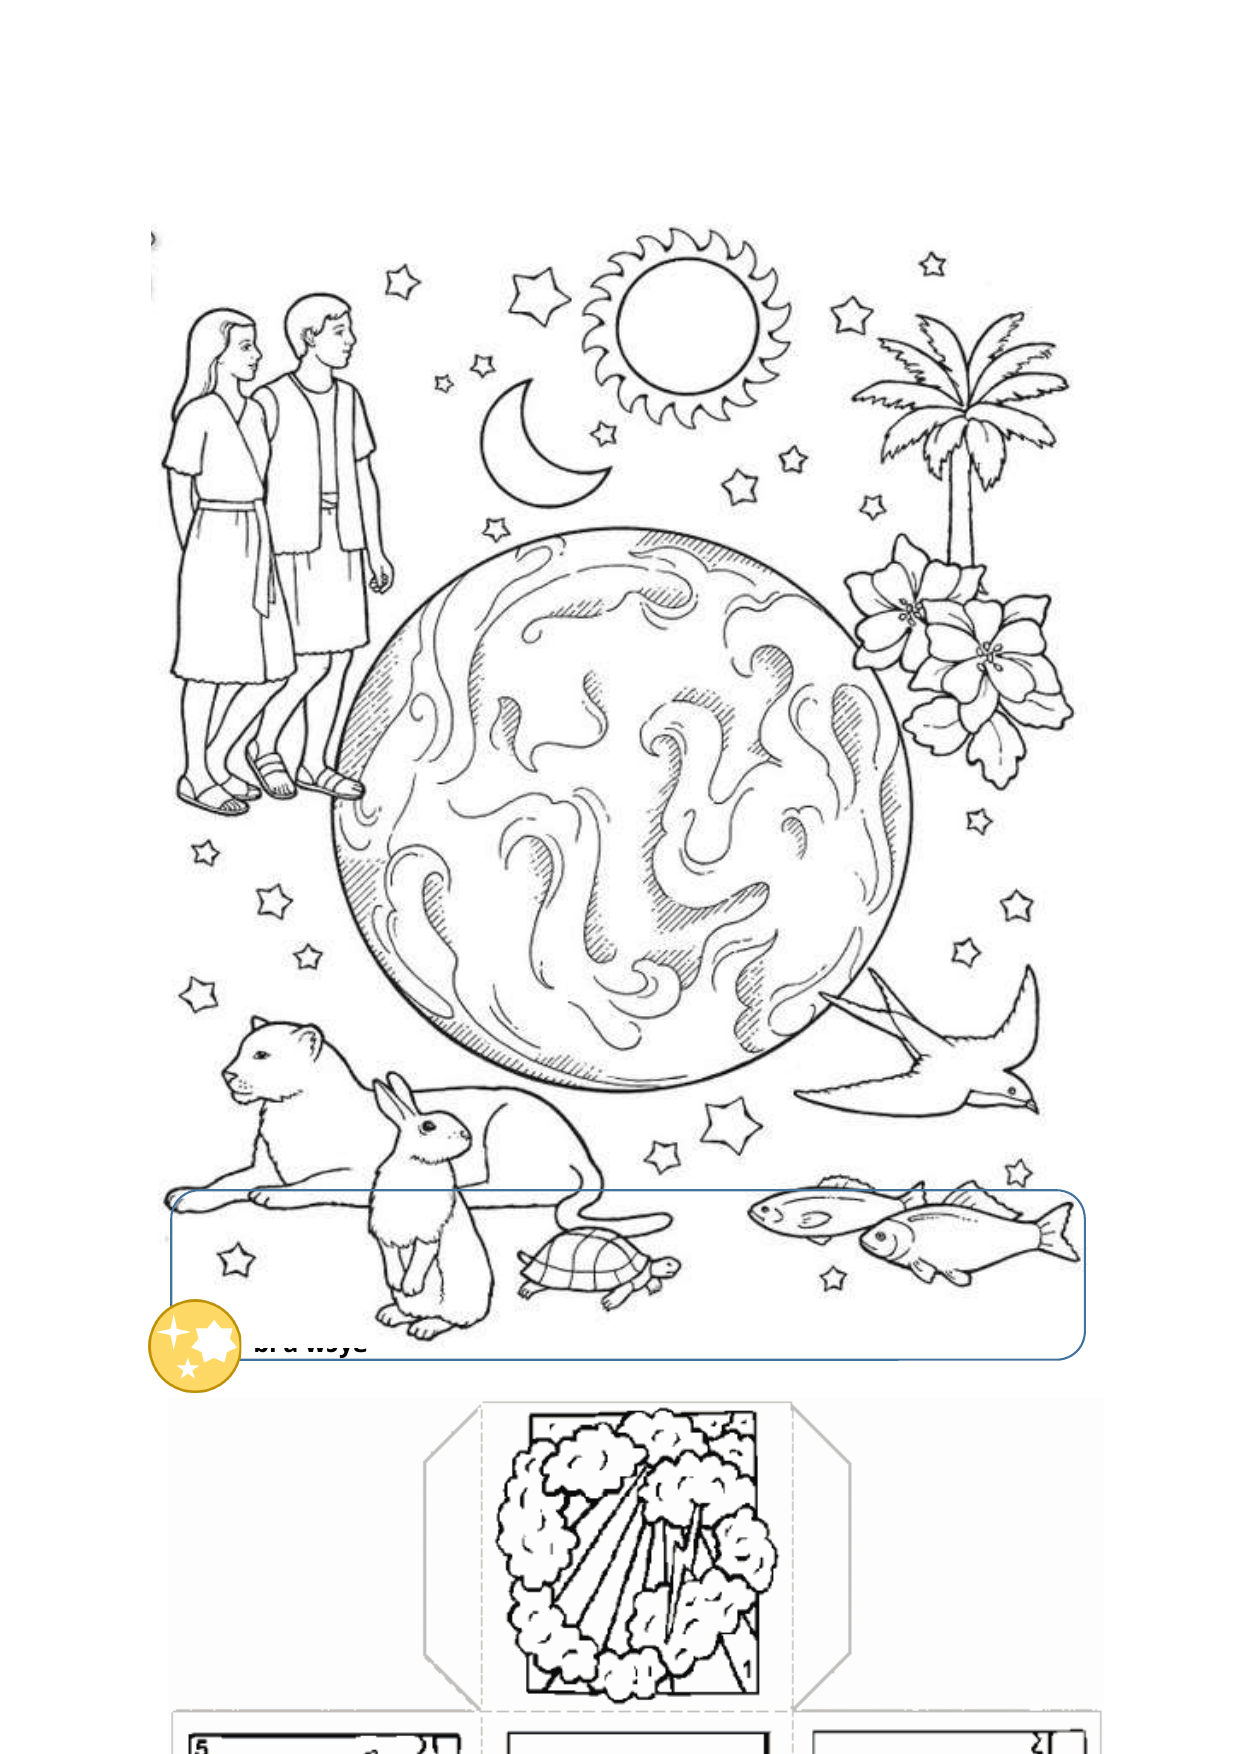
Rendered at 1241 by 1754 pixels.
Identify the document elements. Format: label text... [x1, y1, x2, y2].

picture [167, 1397, 1105, 1754]
picture [148, 216, 1091, 1393]
